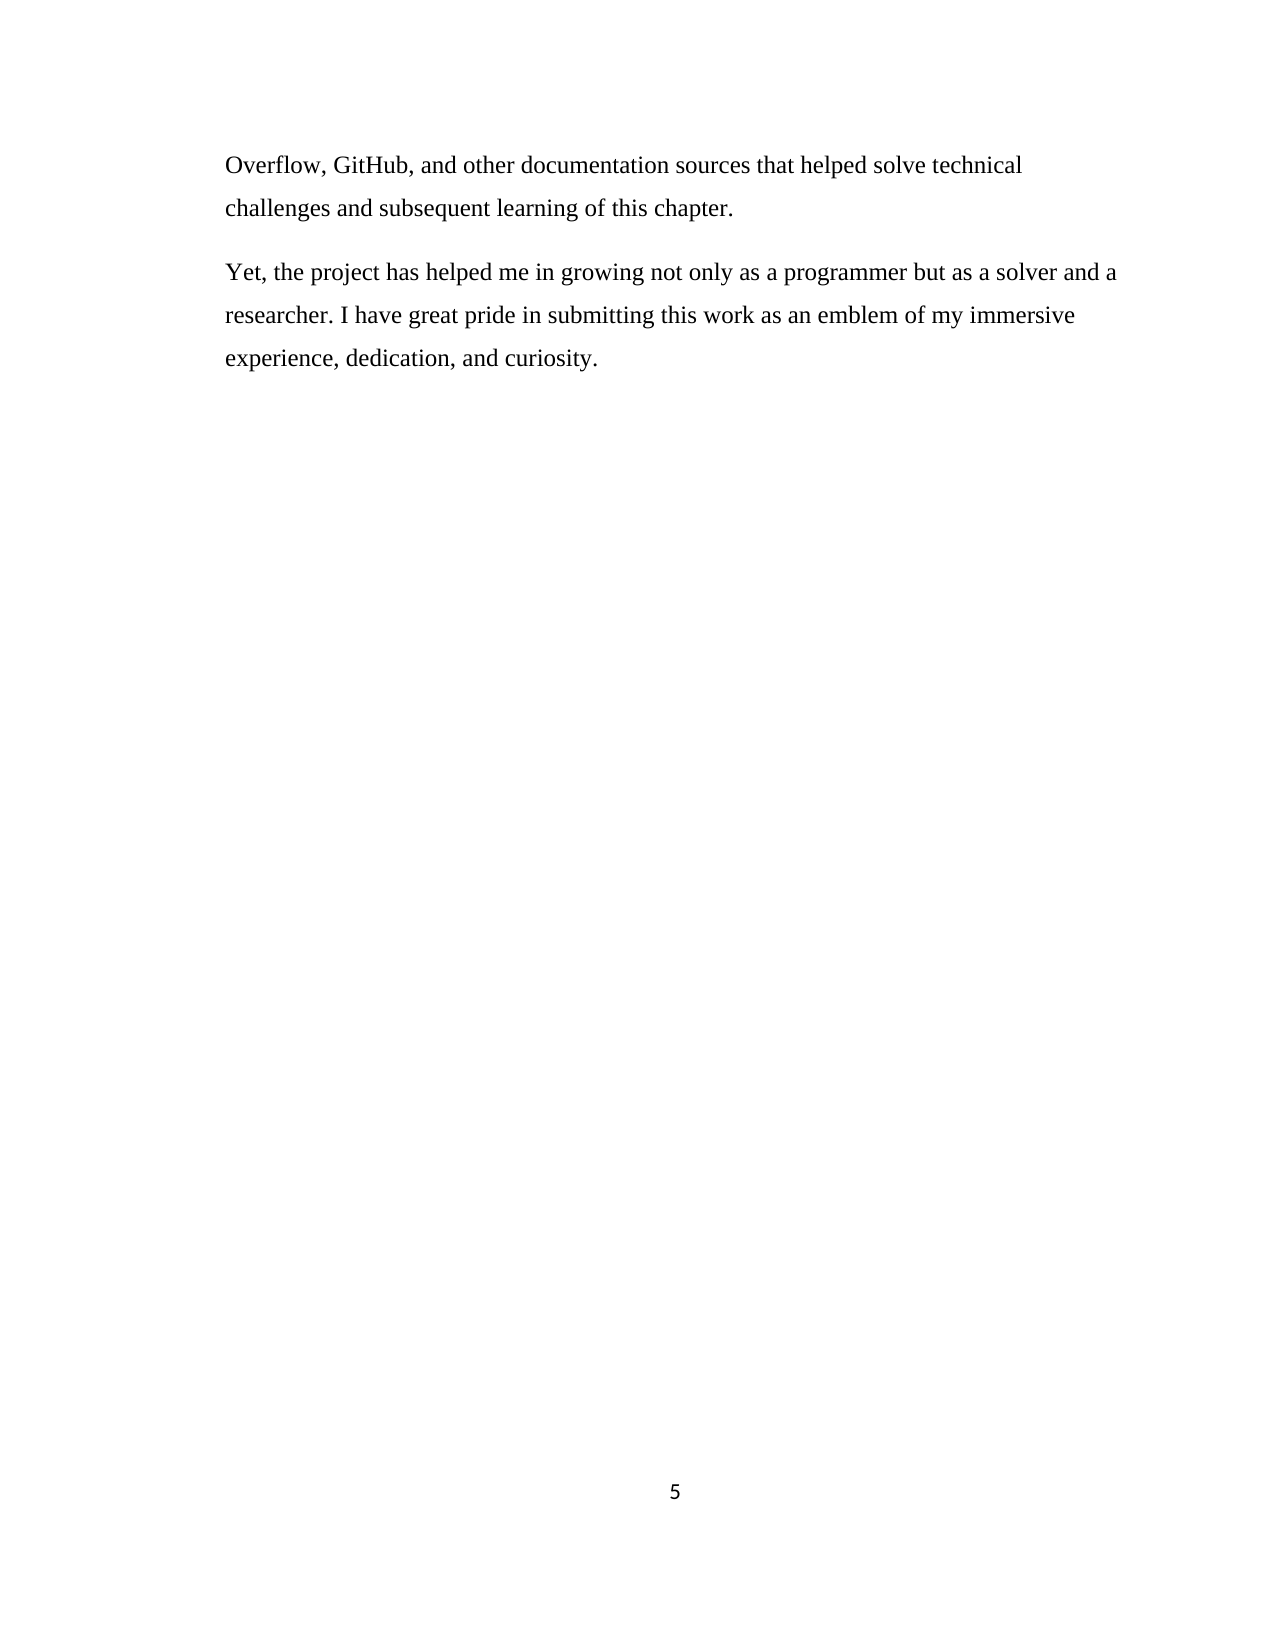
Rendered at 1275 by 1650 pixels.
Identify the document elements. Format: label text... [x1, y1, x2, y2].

text Yet, the project has helped me in growing not only as a programmer but as a solver and a researcher. I have great pride in submitting this work as an emblem of my immersive experience, dedication, and curiosity. [225, 257, 1125, 372]
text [225, 150, 1125, 222]
